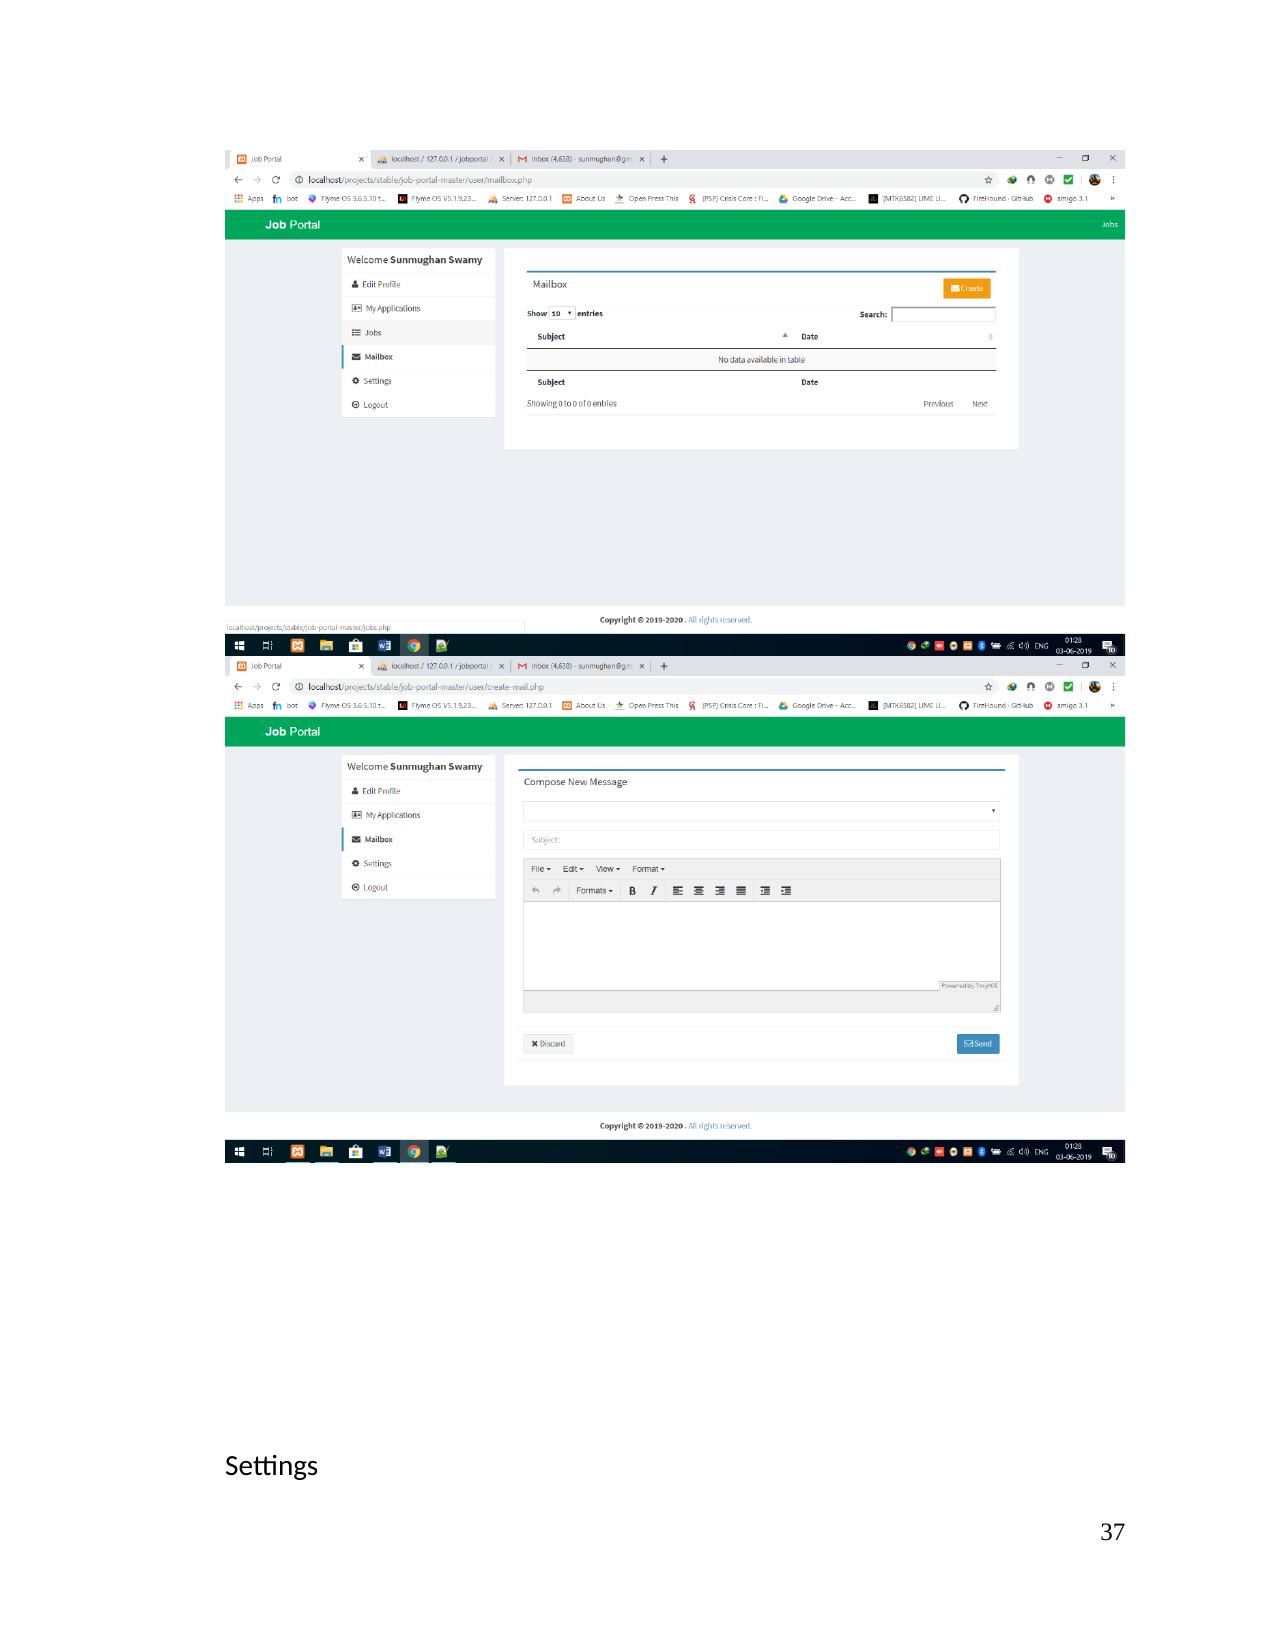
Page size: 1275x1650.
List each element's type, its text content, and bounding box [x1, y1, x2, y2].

picture [225, 150, 1125, 1163]
text Settings [225, 1447, 1125, 1483]
